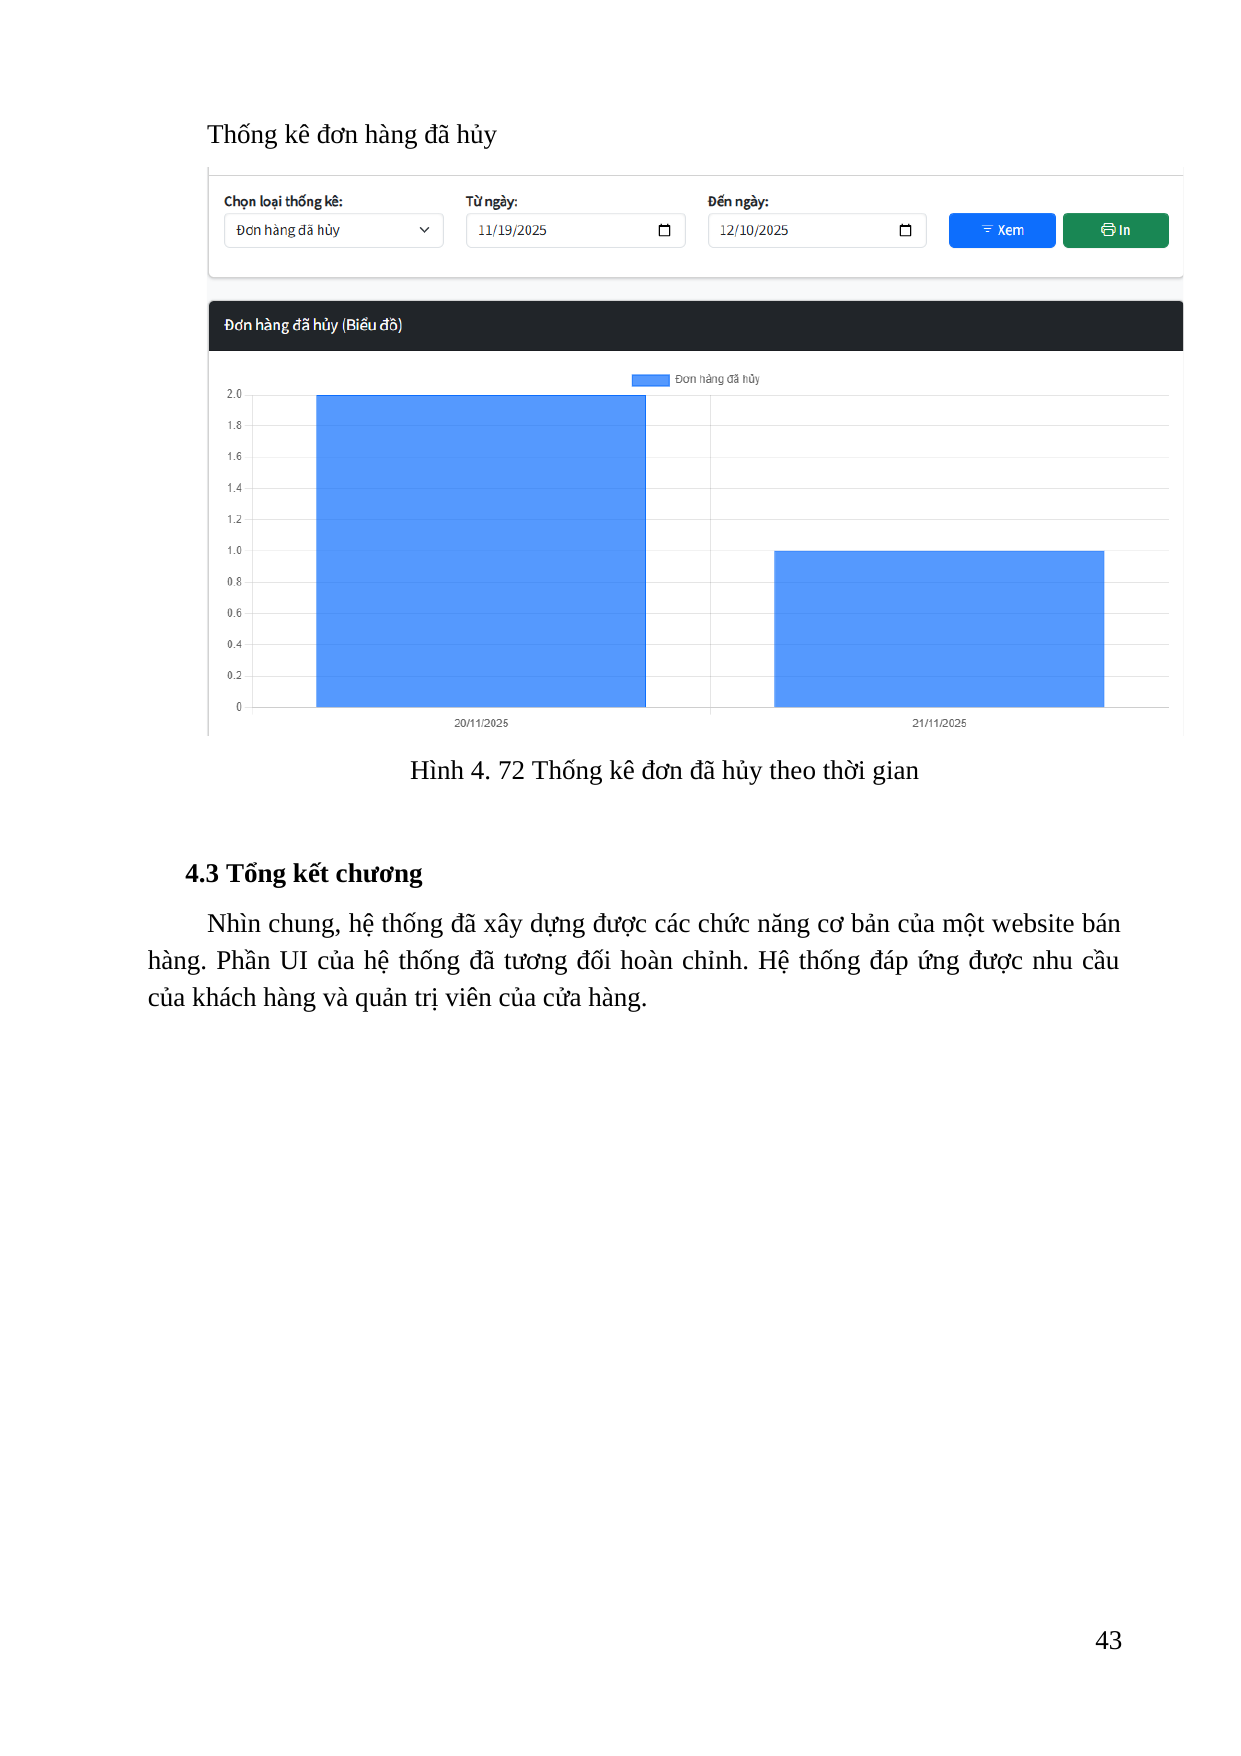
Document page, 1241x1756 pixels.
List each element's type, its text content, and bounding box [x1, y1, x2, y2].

picture [206, 167, 1184, 736]
text Nhìn chung, hệ thống đã xây dựng được các chức năng cơ bản của một website bán hàng. Phần UI của hệ thống đã tương đối hoàn chỉnh. Hệ thống đáp ứng được nhu cầu của khách hàng và quản trị viên của cửa hàng. [148, 907, 1122, 1013]
text Hình 4. 72 Thống kê đơn đã hủy theo thời gian [148, 754, 1122, 785]
subtitle Tổng kết chương [185, 857, 1122, 888]
text Thống kê đơn hàng đã hủy [148, 118, 1122, 149]
